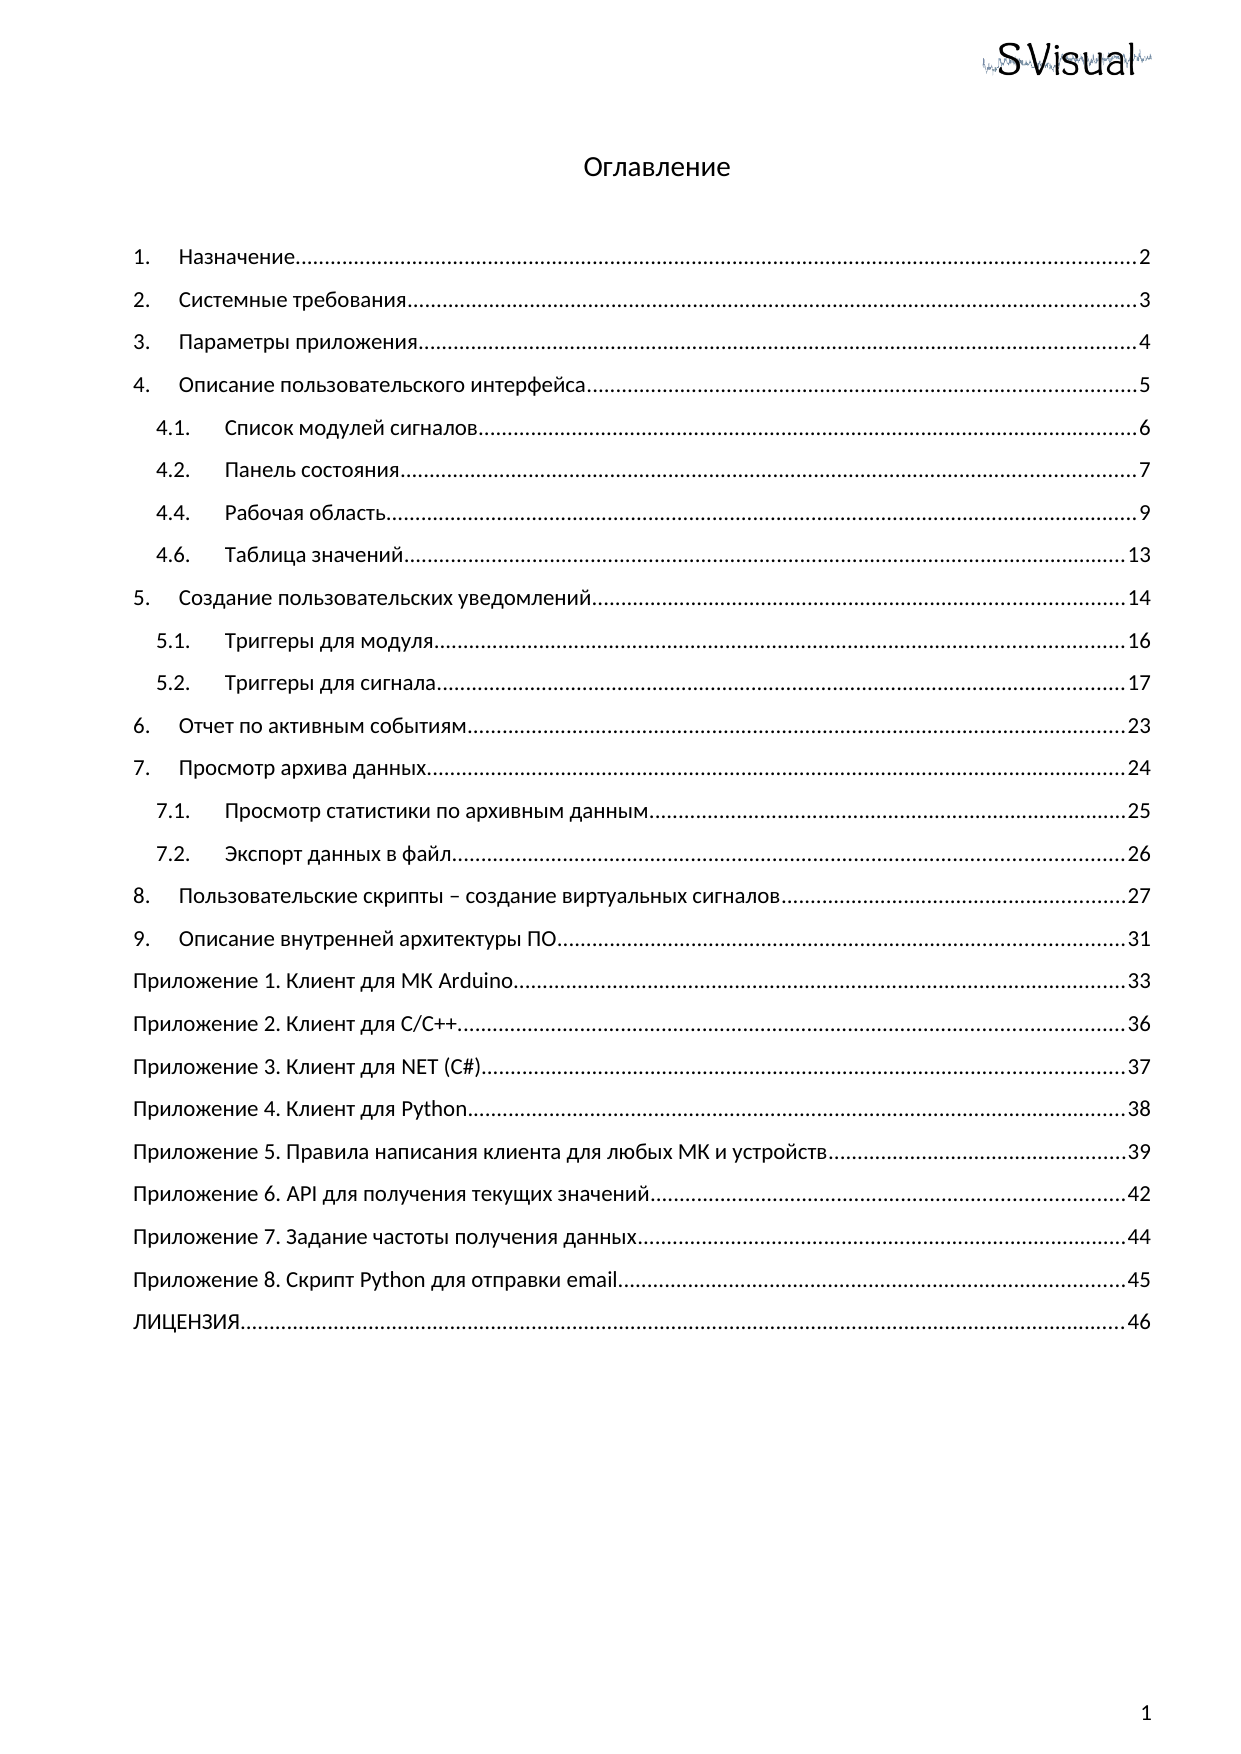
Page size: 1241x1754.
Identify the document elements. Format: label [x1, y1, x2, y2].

picture [982, 29, 1152, 87]
